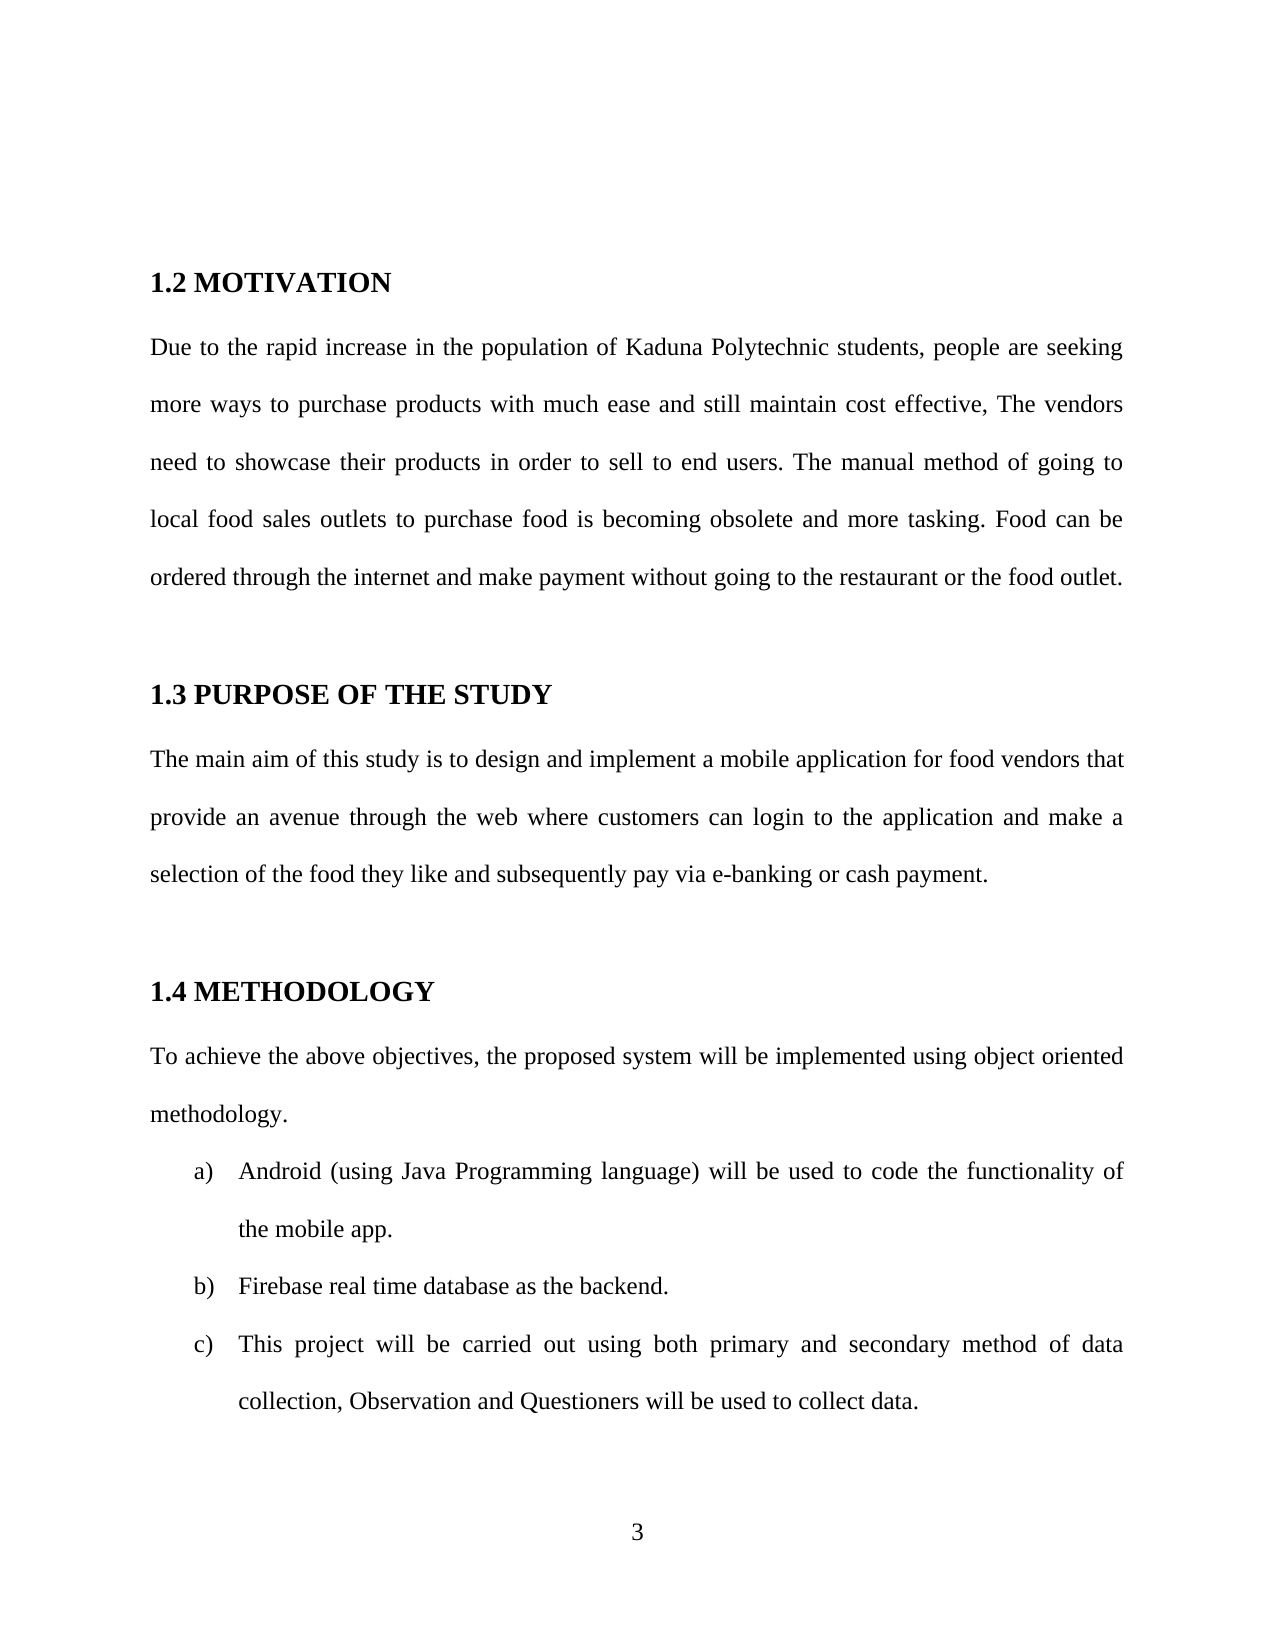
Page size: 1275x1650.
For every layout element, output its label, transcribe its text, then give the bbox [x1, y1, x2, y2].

list This project will be carried out using both primary and secondary method of data collection, Observation and Questioners will be used to collect data. [194, 1329, 1125, 1415]
list METHODOLOGY [150, 974, 1125, 1008]
text The main aim of this study is to design and implement a mobile application for food vendors that provide an avenue through the web where customers can login to the application and make a selection of the food they like and subsequently pay via e-banking or cash payment. [150, 744, 1125, 888]
text Due to the rapid increase in the population of Kaduna Polytechnic students, people are seeking more ways to purchase products with much ease and still maintain cost effective, The vendors need to showcase their products in order to sell to end users. The manual method of going to local food sales outlets to purchase food is becoming obsolete and more tasking. Food can be ordered through the internet and make payment without going to the restaurant or the food outlet. [150, 332, 1125, 591]
list Android (using Java Programming language) will be used to code the functionality of the mobile app. [194, 1156, 1125, 1242]
list To achieve the above objectives, the proposed system will be implemented using object oriented methodology. [150, 1041, 1125, 1127]
list PURPOSE OF THE STUDY [150, 677, 1125, 711]
list MOTIVATION [150, 265, 1125, 298]
list Firebase real time database as the backend. [194, 1271, 1125, 1300]
